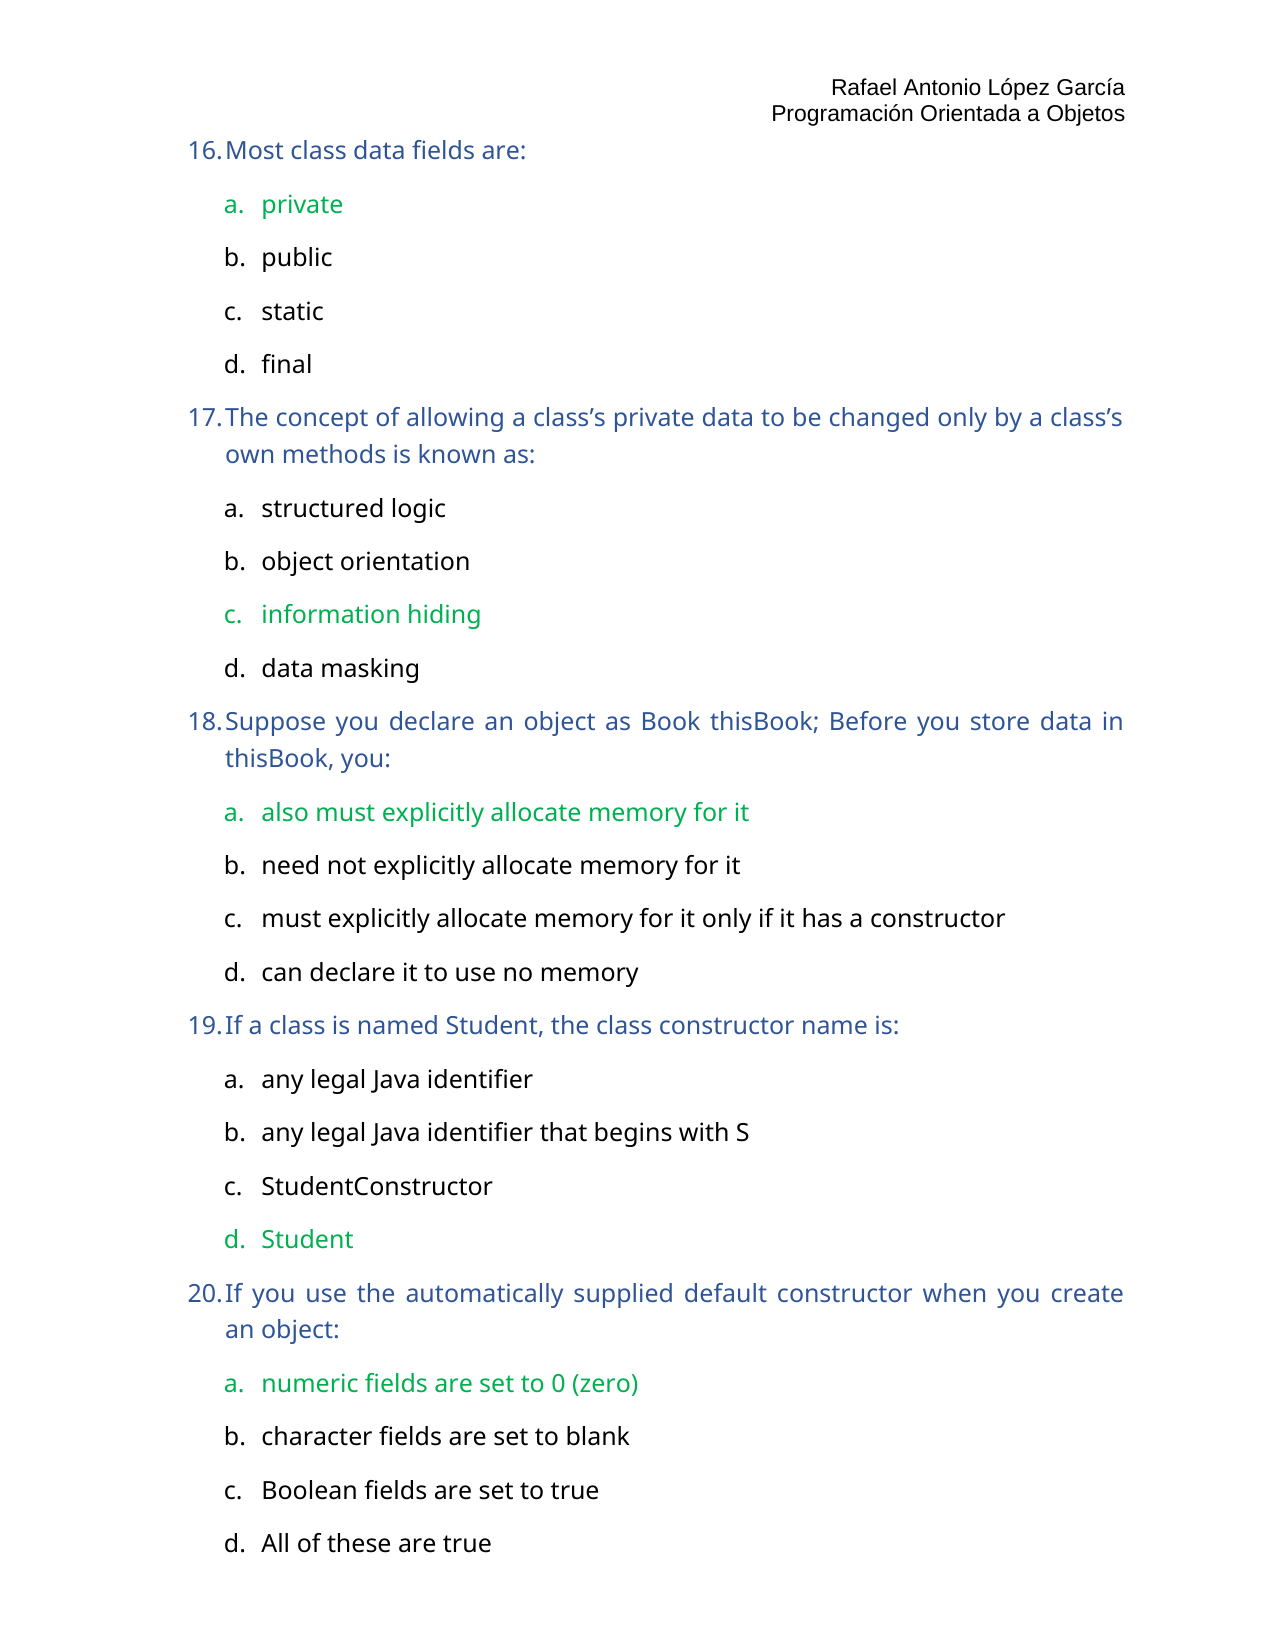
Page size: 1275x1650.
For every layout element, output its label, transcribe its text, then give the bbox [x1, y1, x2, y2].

list If you use the automatically supplied default constructor when you create an object: [187, 1275, 1125, 1346]
list Suppose you declare an object as Book thisBook; Before you store data in thisBook, you: [187, 704, 1125, 775]
list data masking [224, 651, 1125, 685]
list can declare it to use no memory [224, 954, 1125, 989]
list numeric fields are set to 0 (zero) [224, 1365, 1125, 1399]
list also must explicitly allocate memory for it [224, 794, 1125, 828]
list All of these are true [224, 1526, 1125, 1560]
list Most class data fields are: [187, 133, 1125, 167]
list final [224, 347, 1125, 381]
list private [224, 186, 1125, 220]
list need not explicitly allocate memory for it [224, 848, 1125, 882]
list static [224, 293, 1125, 327]
list StudentConstructor [224, 1168, 1125, 1202]
list object orientation [224, 544, 1125, 578]
list information hiding [224, 597, 1125, 631]
list any legal Java identifier [224, 1061, 1125, 1096]
list any legal Java identifier that begins with S [224, 1115, 1125, 1149]
list must explicitly allocate memory for it only if it has a constructor [224, 901, 1125, 935]
list Boolean fields are set to true [224, 1472, 1125, 1506]
list Student [224, 1222, 1125, 1256]
list character fields are set to blank [224, 1419, 1125, 1453]
list public [224, 240, 1125, 274]
list The concept of allowing a class’s private data to be changed only by a class’s own methods is known as: [187, 400, 1125, 471]
list If a class is named Student, the class constructor name is: [187, 1008, 1125, 1042]
list structured logic [224, 490, 1125, 524]
